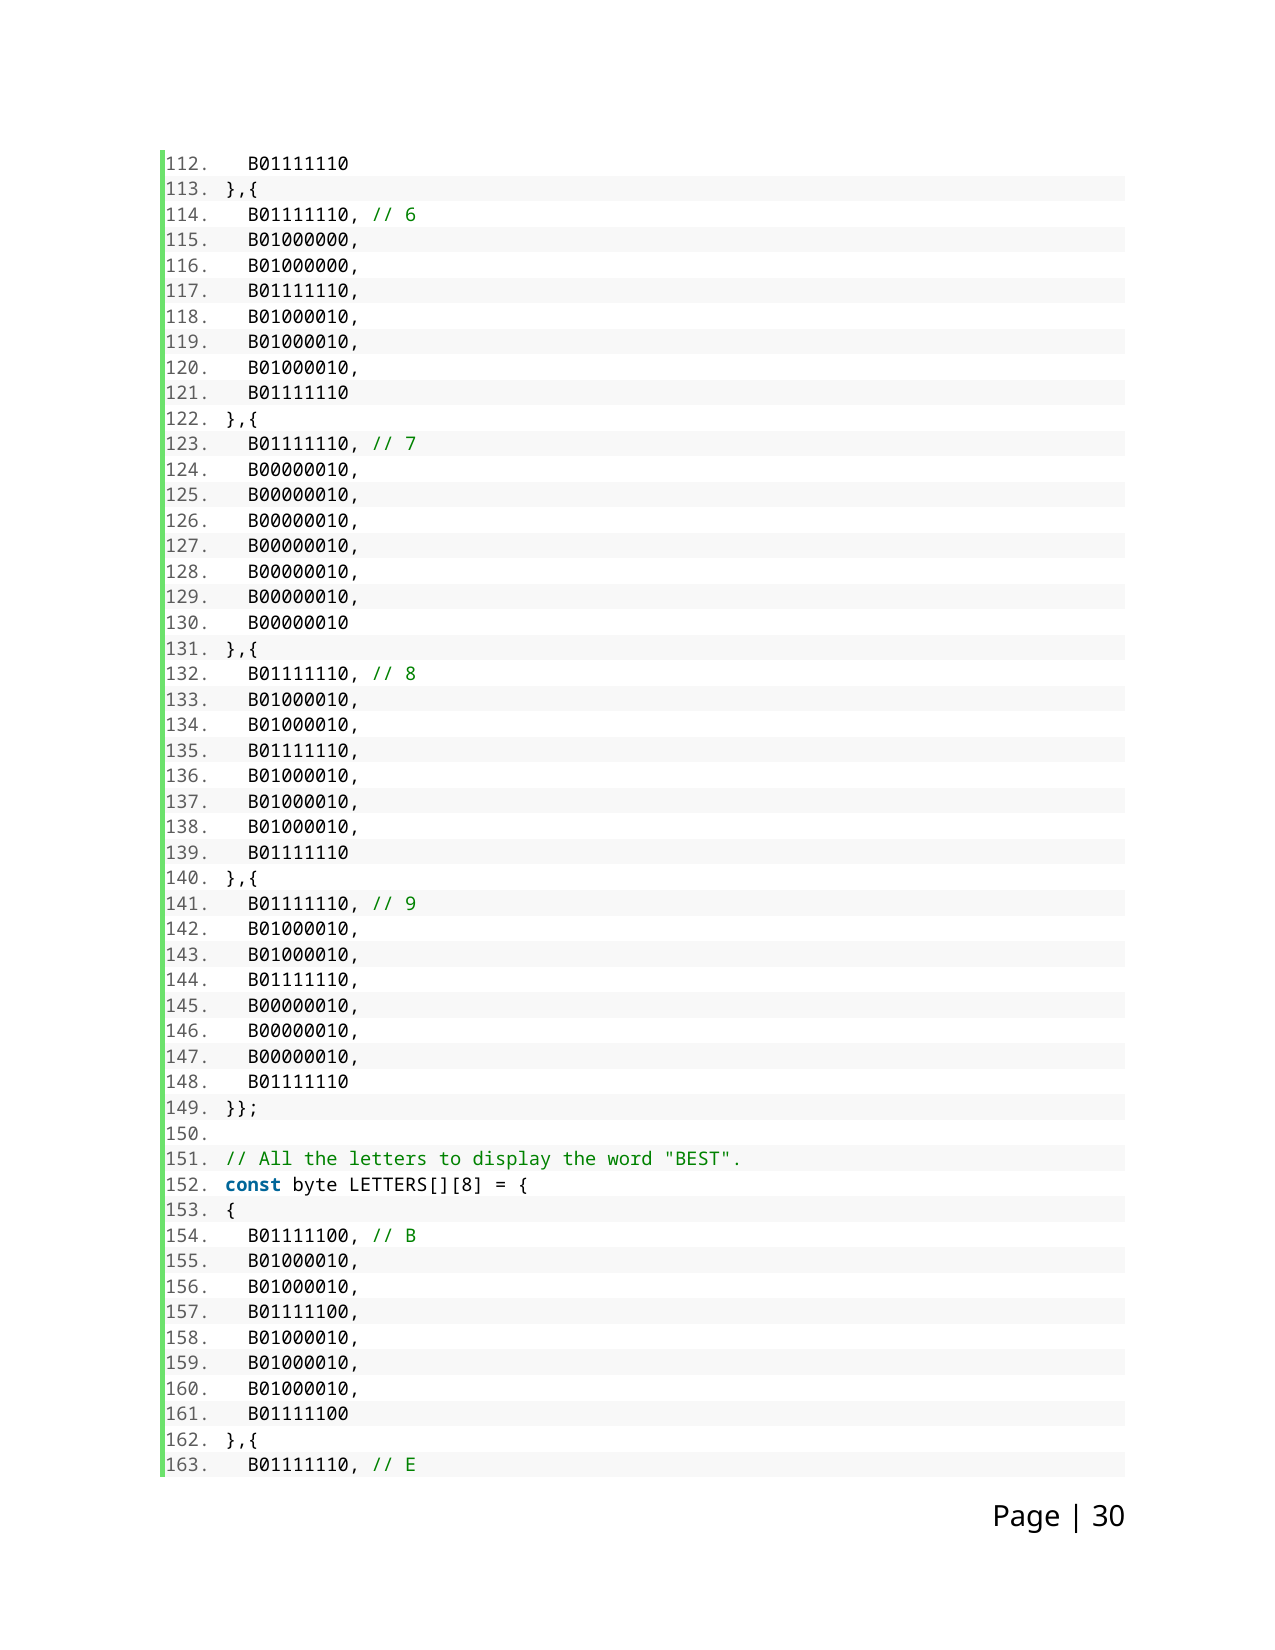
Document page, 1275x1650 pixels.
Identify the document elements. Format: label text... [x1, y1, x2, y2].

list { [165, 1196, 1125, 1222]
list B01000010, [165, 354, 1125, 380]
list B00000010, [165, 1018, 1125, 1043]
list B01111100, [165, 1298, 1125, 1324]
list },{ [165, 405, 1125, 431]
list B00000010, [165, 482, 1125, 507]
list B01000010, [165, 711, 1125, 737]
list },{ [165, 1426, 1125, 1452]
list B01000000, [165, 252, 1125, 278]
list B01111110 [165, 839, 1125, 864]
list B01111110, // 8 [165, 660, 1125, 686]
list // All the letters to display the word "BEST". [165, 1145, 1125, 1171]
list B01000010, [165, 303, 1125, 329]
list B01000010, [165, 686, 1125, 711]
list B01111110 [165, 1069, 1125, 1094]
list B01000010, [165, 788, 1125, 813]
list B01111110, [165, 967, 1125, 992]
list B00000010, [165, 558, 1125, 584]
list B01000010, [165, 1273, 1125, 1298]
list B01111110, [165, 737, 1125, 762]
list B00000010 [165, 609, 1125, 635]
list B01111100 [165, 1401, 1125, 1426]
list B00000010, [165, 533, 1125, 558]
list B01000010, [165, 1324, 1125, 1349]
list B01111110, // 7 [165, 431, 1125, 456]
list B00000010, [165, 992, 1125, 1018]
list B01000010, [165, 762, 1125, 788]
list B01000010, [165, 329, 1125, 354]
list B01000010, [165, 1247, 1125, 1273]
list B01000010, [165, 1375, 1125, 1401]
list B00000010, [165, 507, 1125, 533]
list },{ [165, 635, 1125, 660]
list B00000010, [165, 584, 1125, 609]
list },{ [165, 176, 1125, 201]
list }}; [165, 1094, 1125, 1120]
list const byte LETTERS[][8] = { [165, 1171, 1125, 1196]
list B01000010, [165, 813, 1125, 839]
list B00000010, [165, 456, 1125, 482]
list B01111110, [165, 278, 1125, 303]
list B01000010, [165, 941, 1125, 967]
list B01000010, [165, 1349, 1125, 1375]
list B01111110, // 6 [165, 201, 1125, 227]
list },{ [165, 864, 1125, 890]
list B00000010, [165, 1043, 1125, 1069]
list B01111110, // E [165, 1452, 1125, 1477]
list B01000000, [165, 227, 1125, 252]
list B01111110, // 9 [165, 890, 1125, 916]
list B01111110 [165, 380, 1125, 405]
list B01111100, // B [165, 1222, 1125, 1247]
list B01111110 [165, 150, 1125, 176]
list B01000010, [165, 916, 1125, 941]
